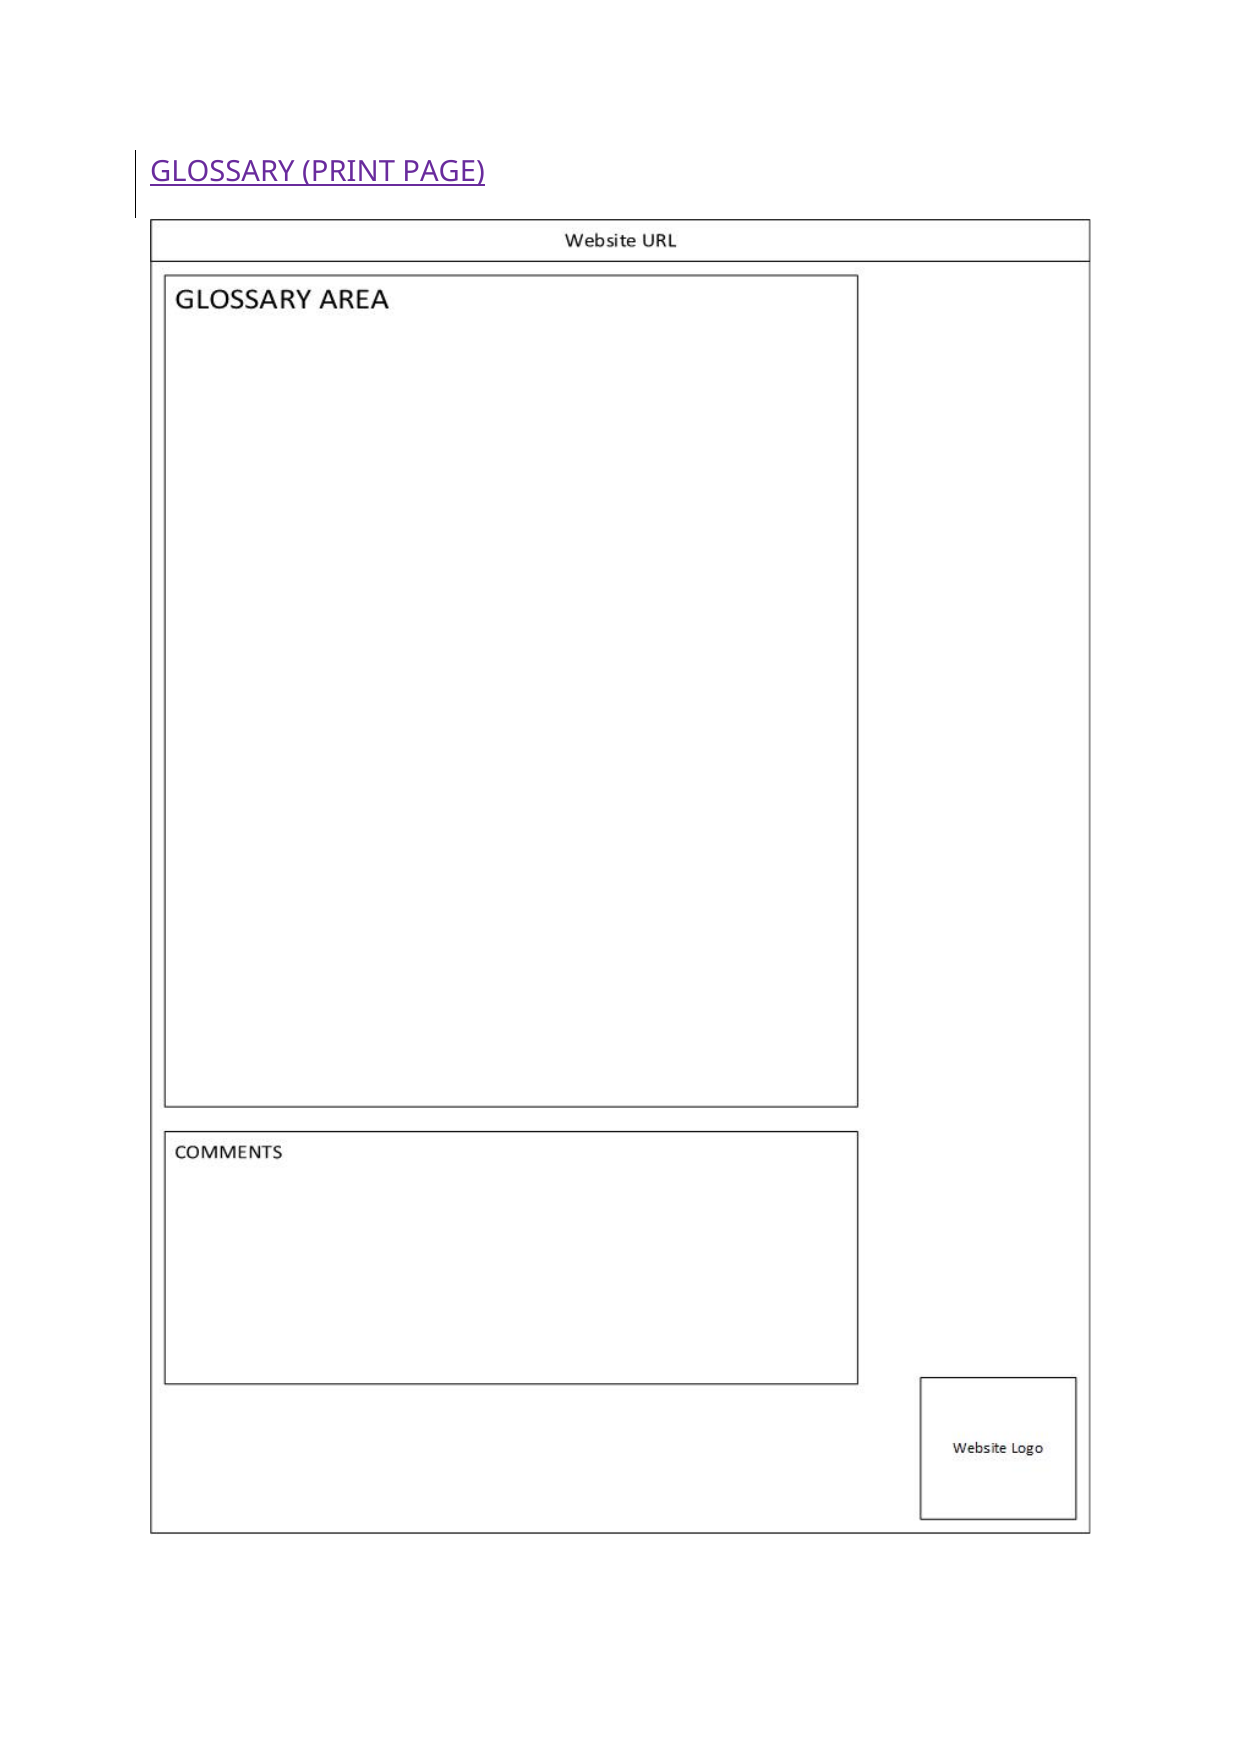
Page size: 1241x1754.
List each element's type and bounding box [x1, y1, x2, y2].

picture [150, 218, 1091, 1535]
